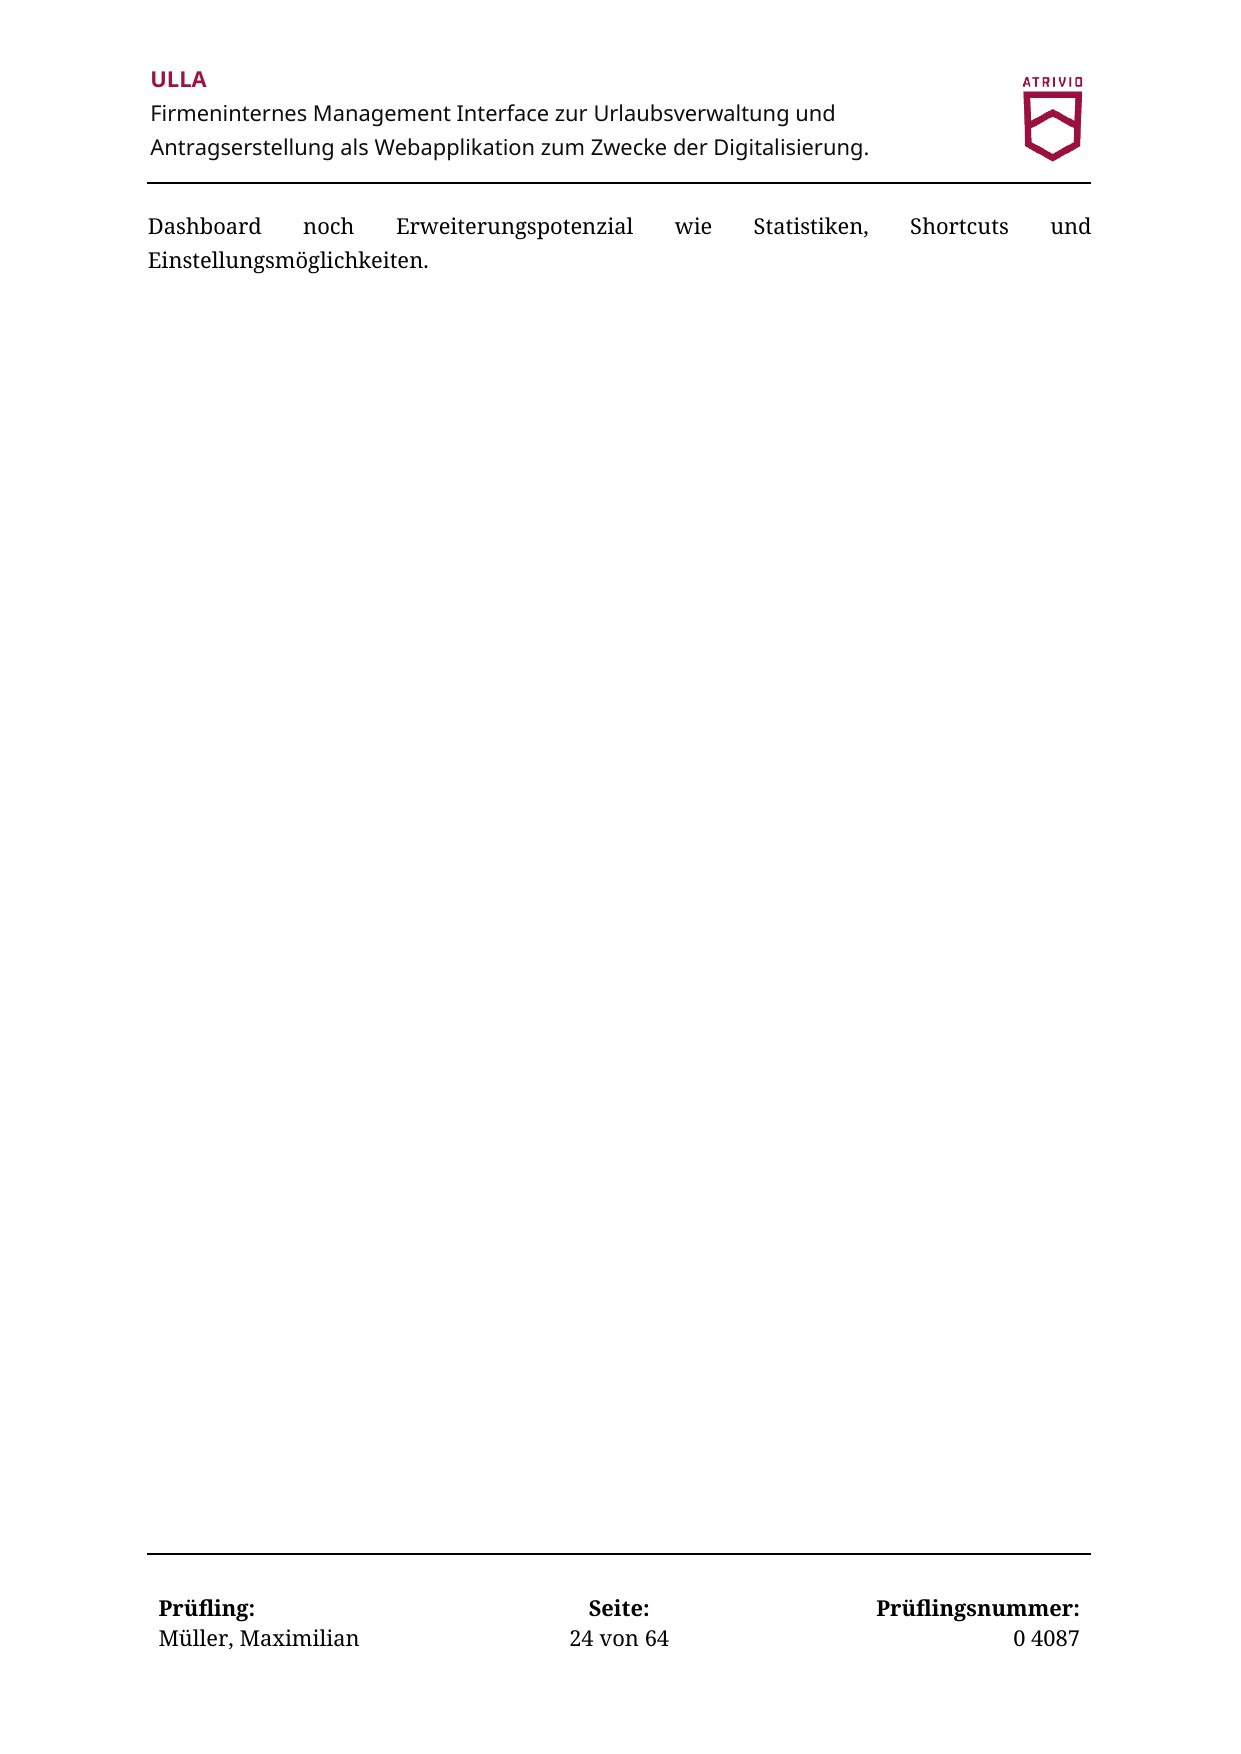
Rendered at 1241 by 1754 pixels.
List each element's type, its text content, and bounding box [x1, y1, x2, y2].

picture [1013, 67, 1092, 171]
